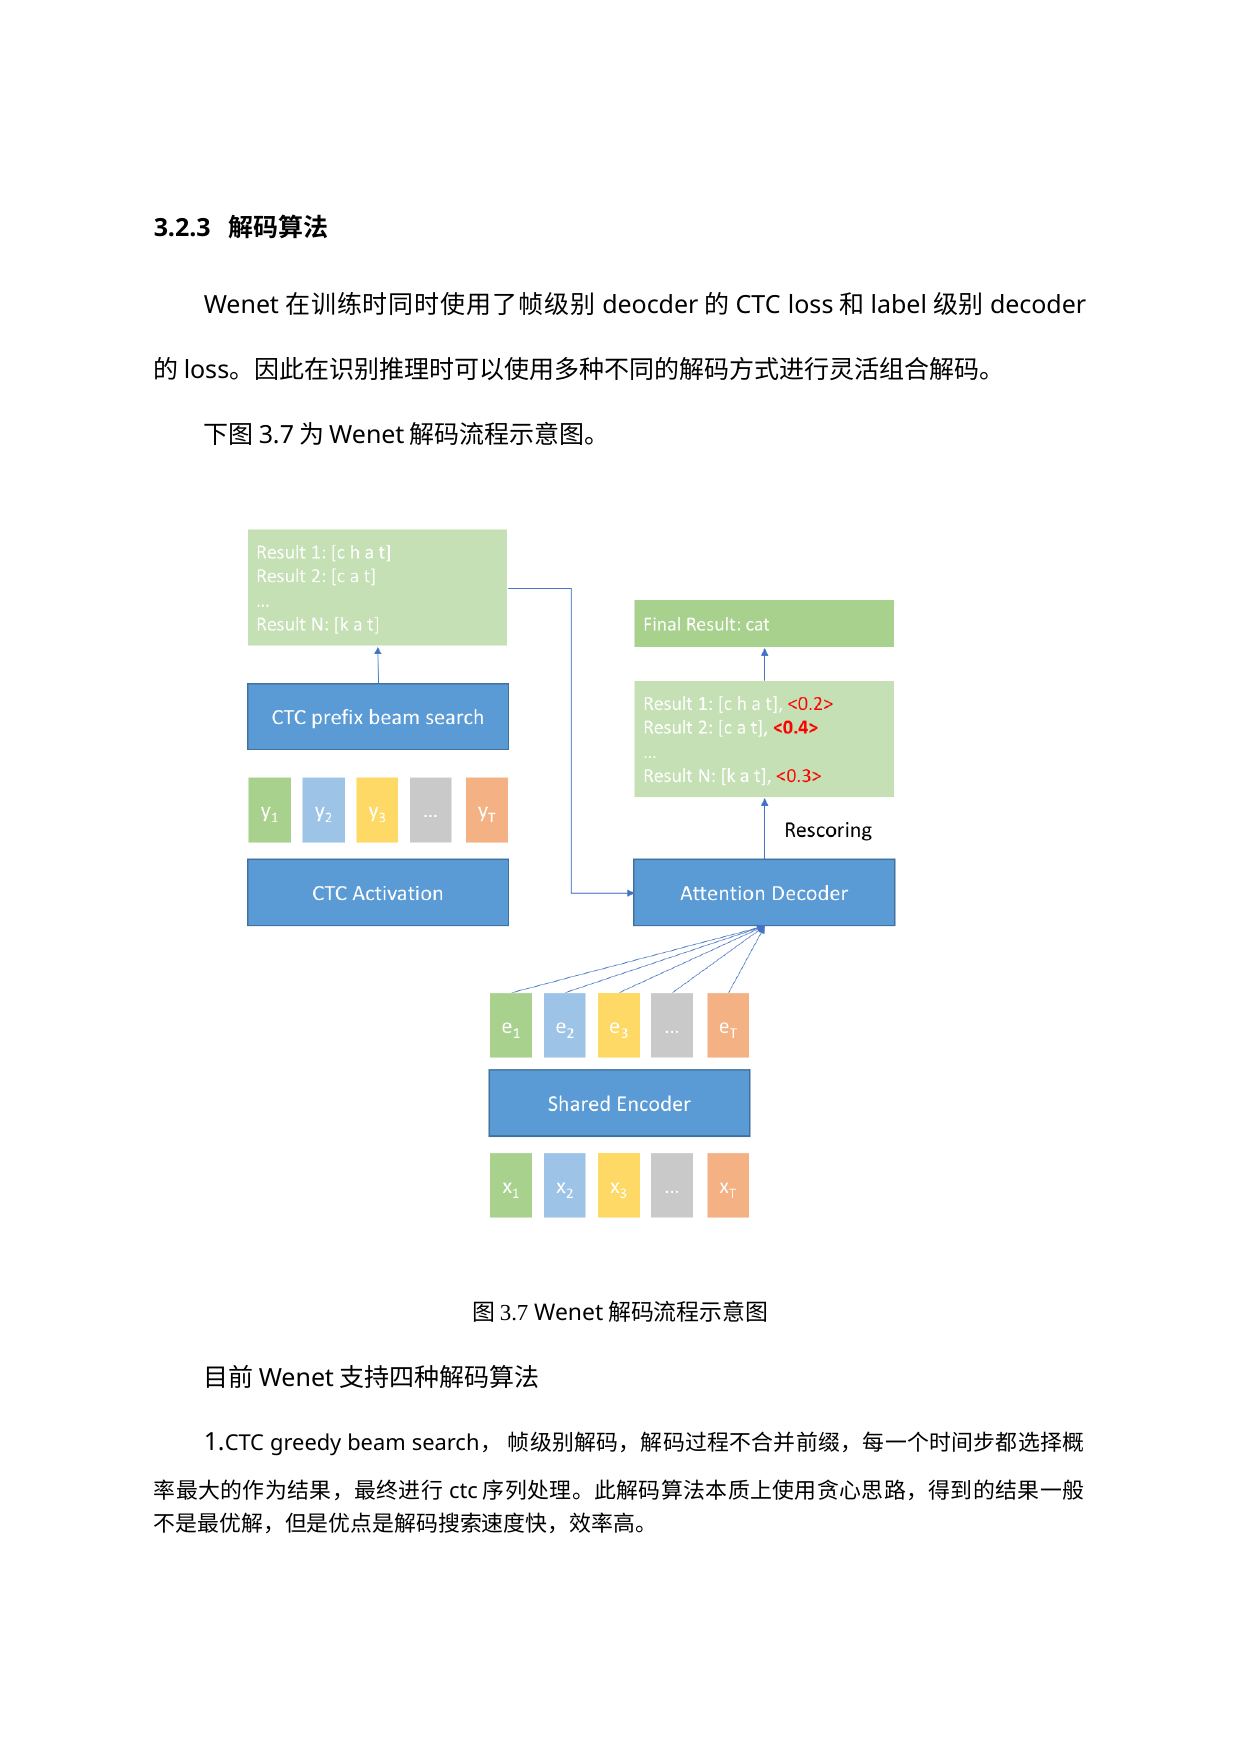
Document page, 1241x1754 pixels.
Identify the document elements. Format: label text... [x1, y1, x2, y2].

text Wenet在训练时同时使用了帧级别deocder的CTC loss和label级别decoder的loss。因此在识别推理时可以使用多种不同的解码方式进行灵活组合解码。 [153, 270, 1087, 400]
subtitle 解码算法 [153, 193, 1087, 258]
picture [153, 497, 1019, 1233]
text 1.CTC greedy beam search， 帧级别解码，解码过程不合并前缀，每一个时间步都选择概率最大的作为结果，最终进行ctc序列处理。此解码算法本质上使用贪心思路，得到的结果一般不是最优解，但是优点是解码搜索速度快，效率高。 [153, 1408, 1087, 1538]
text 图3.7 Wenet解码流程示意图 [153, 1278, 1087, 1343]
text 下图3.7为Wenet解码流程示意图。 [153, 400, 1087, 465]
text 目前Wenet支持四种解码算法 [153, 1343, 1087, 1408]
